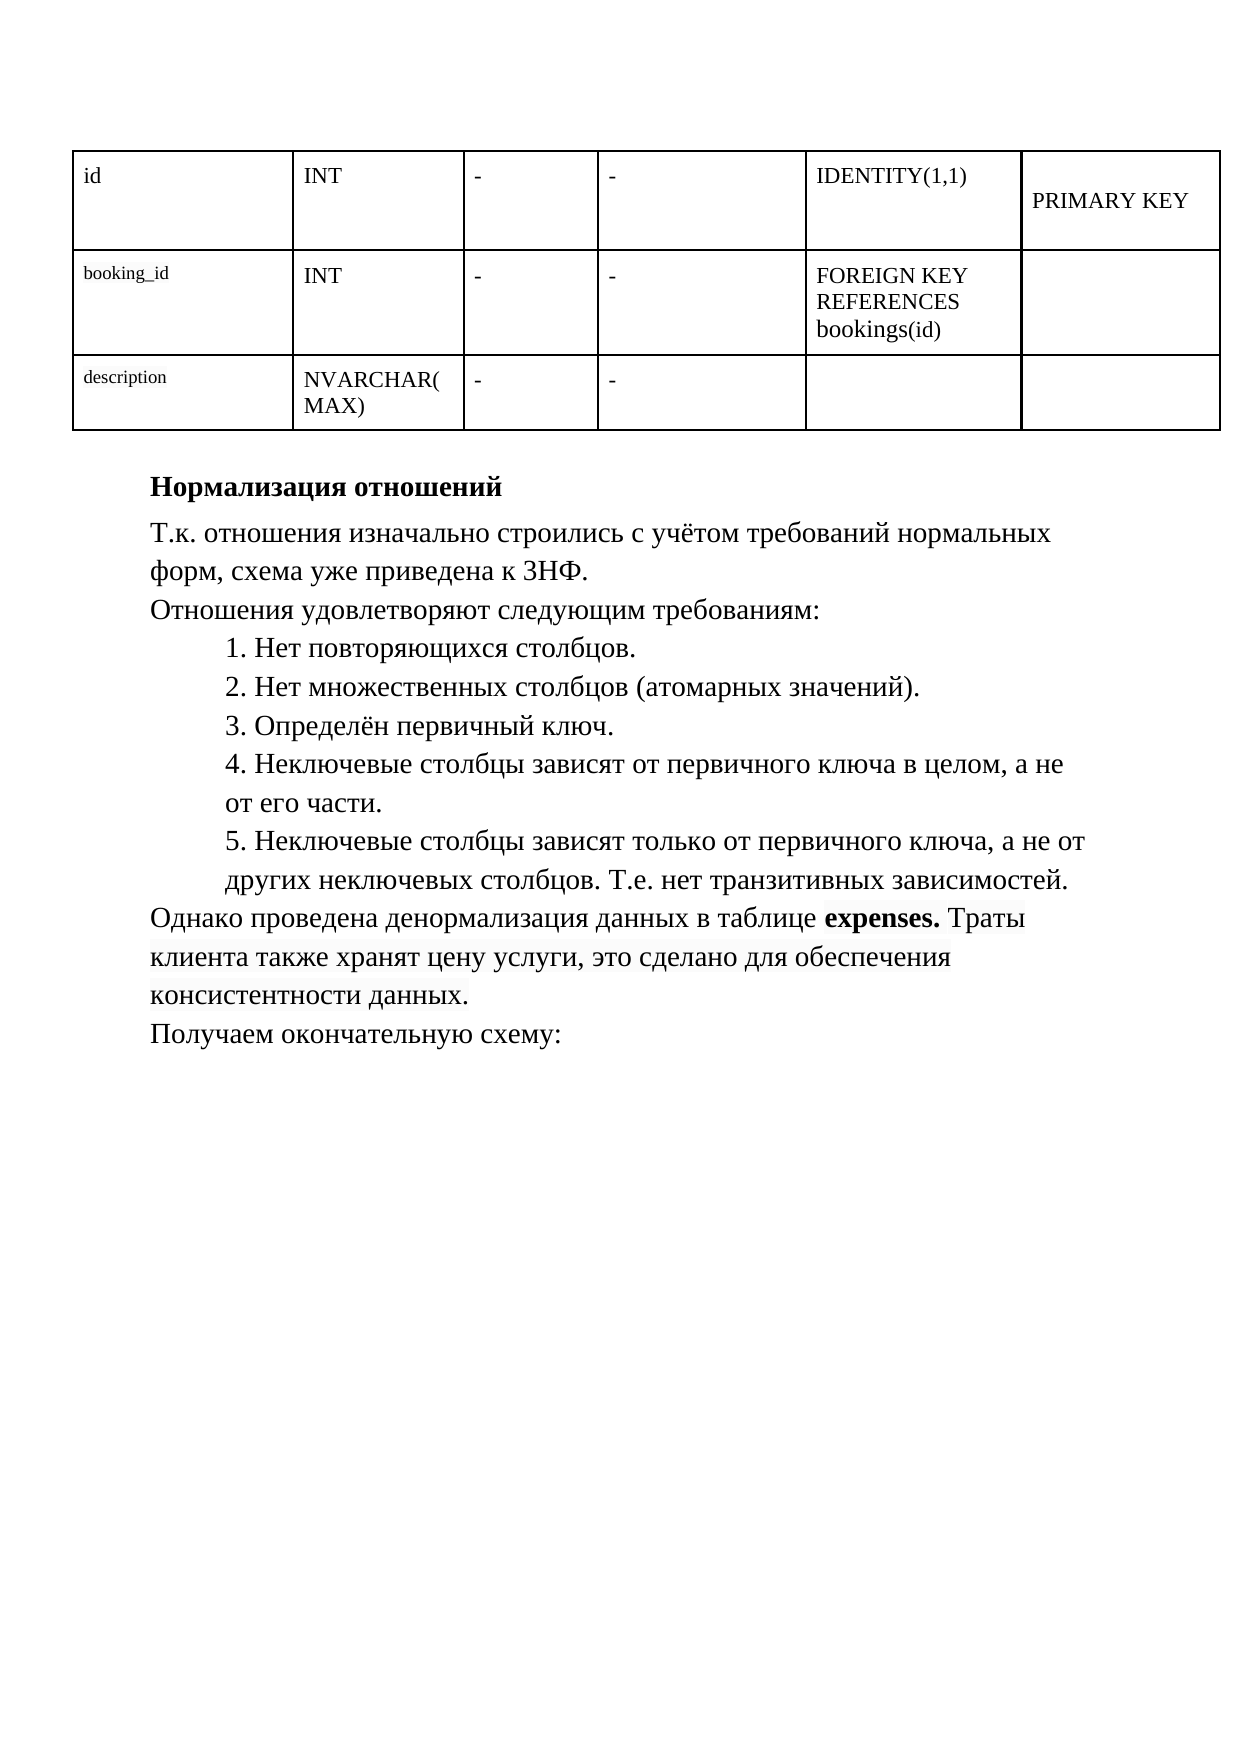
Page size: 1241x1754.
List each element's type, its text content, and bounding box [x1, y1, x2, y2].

text Получаем окончательную схему: [150, 1016, 1090, 1049]
text 4. Неключевые столбцы зависят от первичного ключа в целом, а не от его части. [225, 746, 1090, 818]
table_cell - [599, 251, 805, 354]
table_cell [1023, 356, 1219, 429]
text 2. Нет множественных столбцов (атомарных значений). [225, 669, 1090, 703]
table_cell booking_id [74, 251, 292, 354]
table_cell [807, 356, 1020, 429]
text Однако проведена денормализация данных в таблице expenses. Траты клиента также хранят цену услуги, это сделано для обеспечения консистентности данных. [150, 900, 1090, 1011]
text 5. Неключевые столбцы зависят только от первичного ключа, а не от других неключевых столбцов. Т.е. нет транзитивных зависимостей. [225, 823, 1090, 895]
table_cell INT [294, 152, 463, 249]
table_cell FOREIGN KEY REFERENCES bookings(id) [807, 251, 1020, 354]
table_cell - [465, 251, 597, 354]
text 3. Определён первичный ключ. [225, 708, 1090, 741]
text Отношения удовлетворяют следующим требованиям: [150, 592, 1090, 626]
table_cell id [74, 152, 292, 249]
subtitle Нормализация отношений [150, 469, 1090, 502]
table_cell IDENTITY(1,1) [807, 152, 1020, 249]
table_cell [1023, 251, 1219, 354]
table_cell description [74, 356, 292, 429]
table_cell INT [294, 251, 463, 354]
text Т.к. отношения изначально строились с учётом требований нормальных форм, схема уже приведена к 3НФ. [150, 515, 1090, 587]
table_cell - [465, 356, 597, 429]
table_cell - [465, 152, 597, 249]
text 1. Нет повторяющихся столбцов. [150, 631, 1090, 664]
table_cell - [599, 152, 805, 249]
table_cell - [599, 356, 805, 429]
table_cell PRIMARY KEY [1023, 152, 1219, 249]
table_cell NVARCHAR(MAX) [294, 356, 463, 429]
